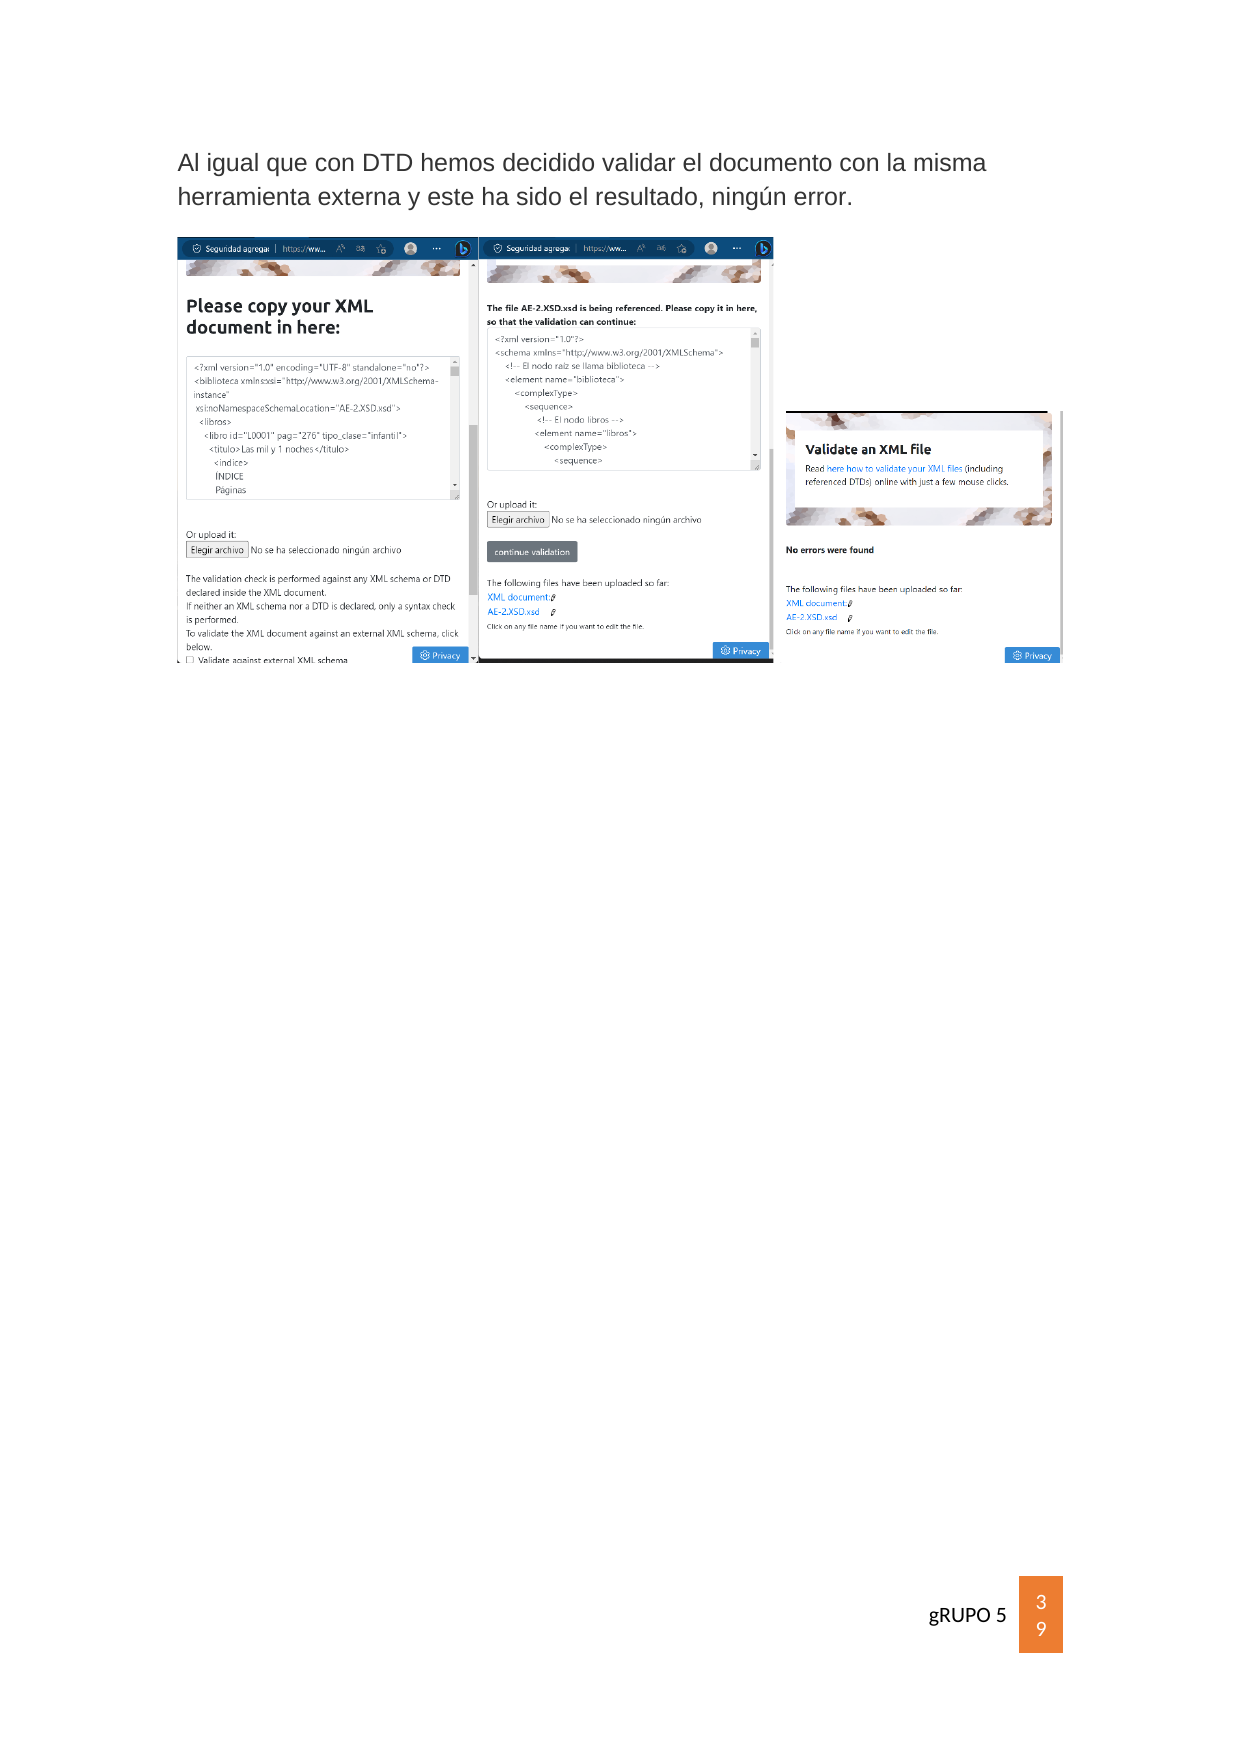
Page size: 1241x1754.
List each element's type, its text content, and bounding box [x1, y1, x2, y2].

picture [780, 411, 1063, 663]
text Al igual que con DTD hemos decidido validar el documento con la misma herramienta externa y este ha sido el resultado, ningún error. [177, 148, 1063, 211]
picture [177, 237, 774, 663]
